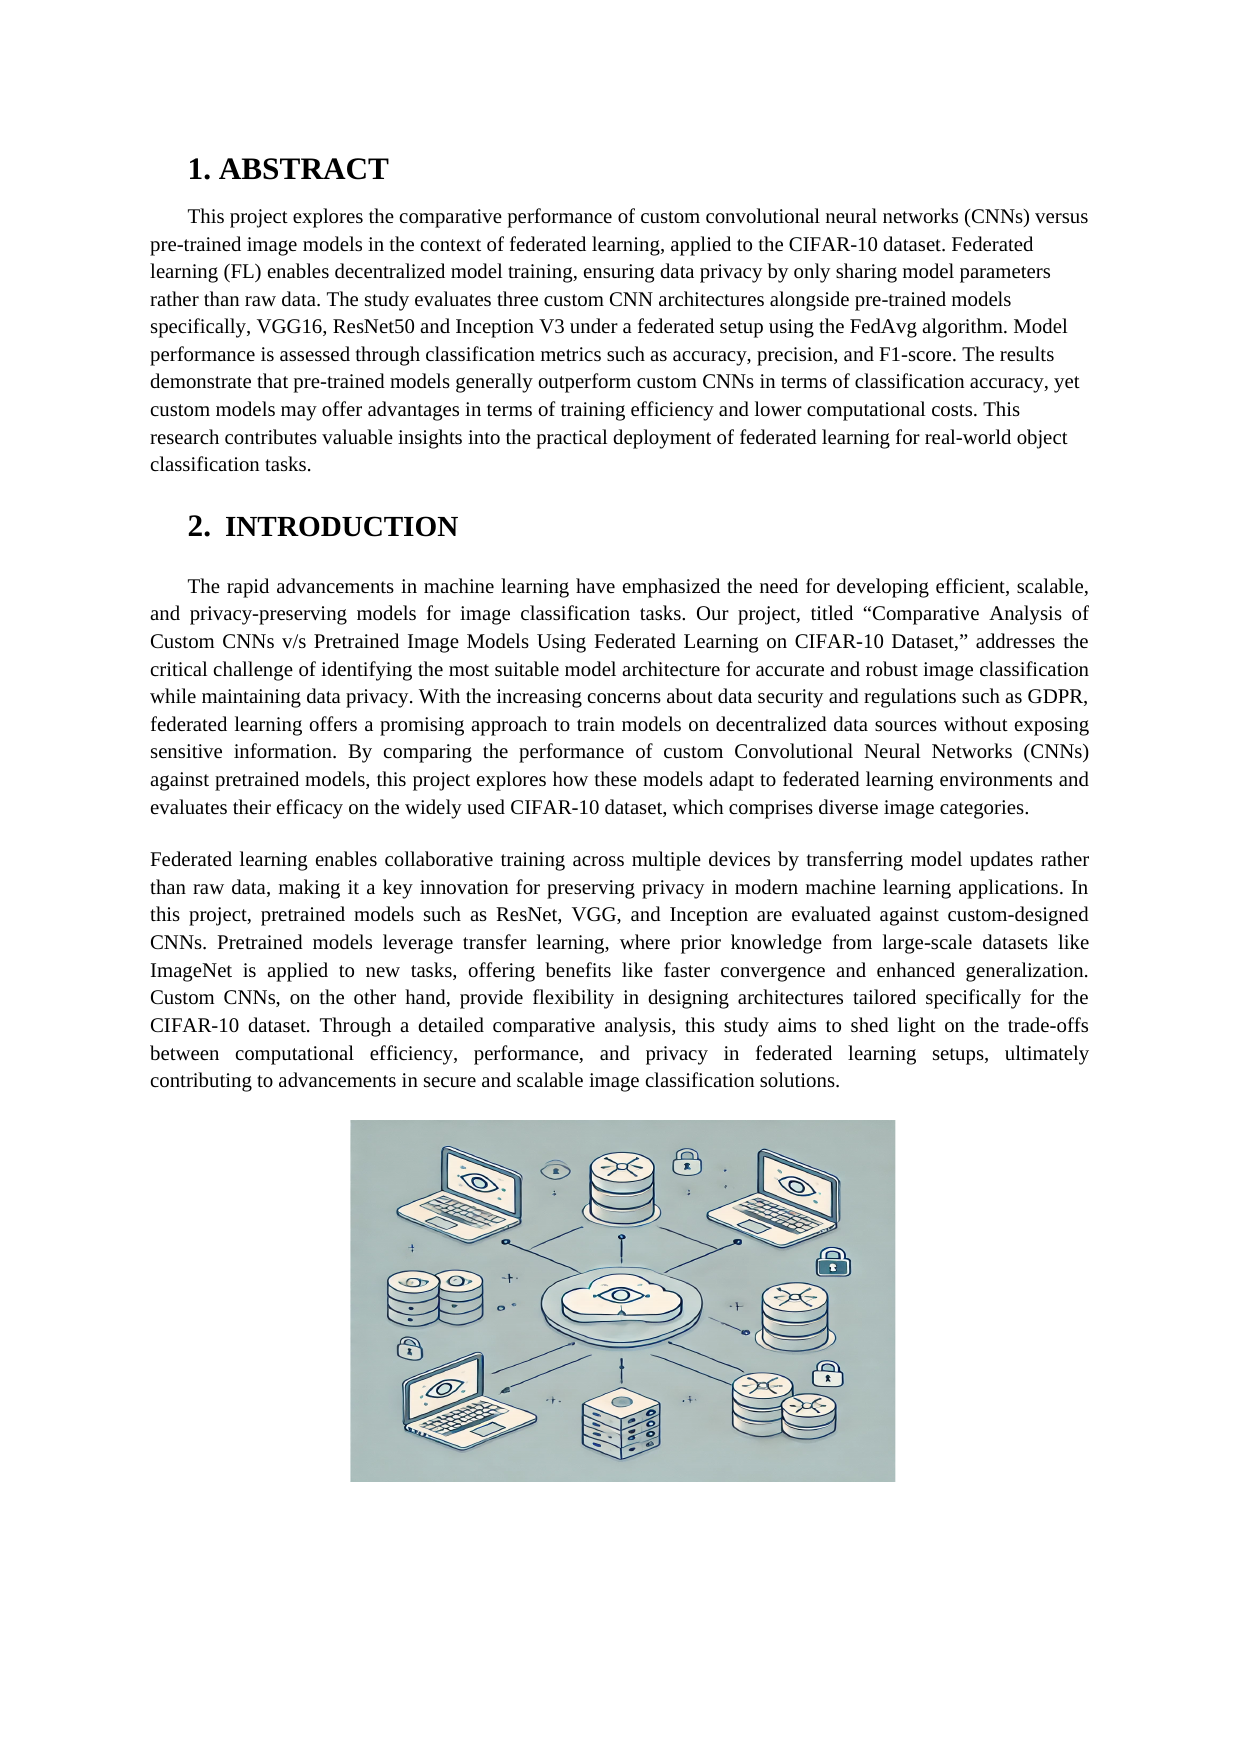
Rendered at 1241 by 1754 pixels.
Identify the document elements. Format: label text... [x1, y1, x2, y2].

list INTRODUCTION [187, 507, 1090, 543]
picture [350, 1120, 896, 1482]
text The rapid advancements in machine learning have emphasized the need for developing efficient, scalable, and privacy-preserving models for image classification tasks. Our project, titled “Comparative Analysis of Custom CNNs v/s Pretrained Image Models Using Federated Learning on CIFAR-10 Dataset,” addresses the critical challenge of identifying the most suitable model architecture for accurate and robust image classification while maintaining data privacy. With the increasing concerns about data security and regulations such as GDPR, federated learning offers a promising approach to train models on decentralized data sources without exposing sensitive information. By comparing the performance of custom Convolutional Neural Networks (CNNs) against pretrained models, this project explores how these models adapt to federated learning environments and evaluates their efficacy on the widely used CIFAR-10 dataset, which comprises diverse image categories. [150, 574, 1090, 819]
text This project explores the comparative performance of custom convolutional neural networks (CNNs) versus pre-trained image models in the context of federated learning, applied to the CIFAR-10 dataset. Federated learning (FL) enables decentralized model training, ensuring data privacy by only sharing model parameters rather than raw data. The study evaluates three custom CNN architectures alongside pre-trained models specifically, VGG16, ResNet50 and Inception V3 under a federated setup using the FedAvg algorithm. Model performance is assessed through classification metrics such as accuracy, precision, and F1-score. The results demonstrate that pre-trained models generally outperform custom CNNs in terms of classification accuracy, yet custom models may offer advantages in terms of training efficiency and lower computational costs. This research contributes valuable insights into the practical deployment of federated learning for real-world object classification tasks. [150, 204, 1090, 476]
text 1. ABSTRACT [187, 150, 1090, 186]
text Federated learning enables collaborative training across multiple devices by transferring model updates rather than raw data, making it a key innovation for preserving privacy in modern machine learning applications. In this project, pretrained models such as ResNet, VGG, and Inception are evaluated against custom-designed CNNs. Pretrained models leverage transfer learning, where prior knowledge from large-scale datasets like ImageNet is applied to new tasks, offering benefits like faster convergence and enhanced generalization. Custom CNNs, on the other hand, provide flexibility in designing architectures tailored specifically for the CIFAR-10 dataset. Through a detailed comparative analysis, this study aims to shed light on the trade-offs between computational efficiency, performance, and privacy in federated learning setups, ultimately contributing to advancements in secure and scalable image classification solutions. [150, 847, 1090, 1092]
